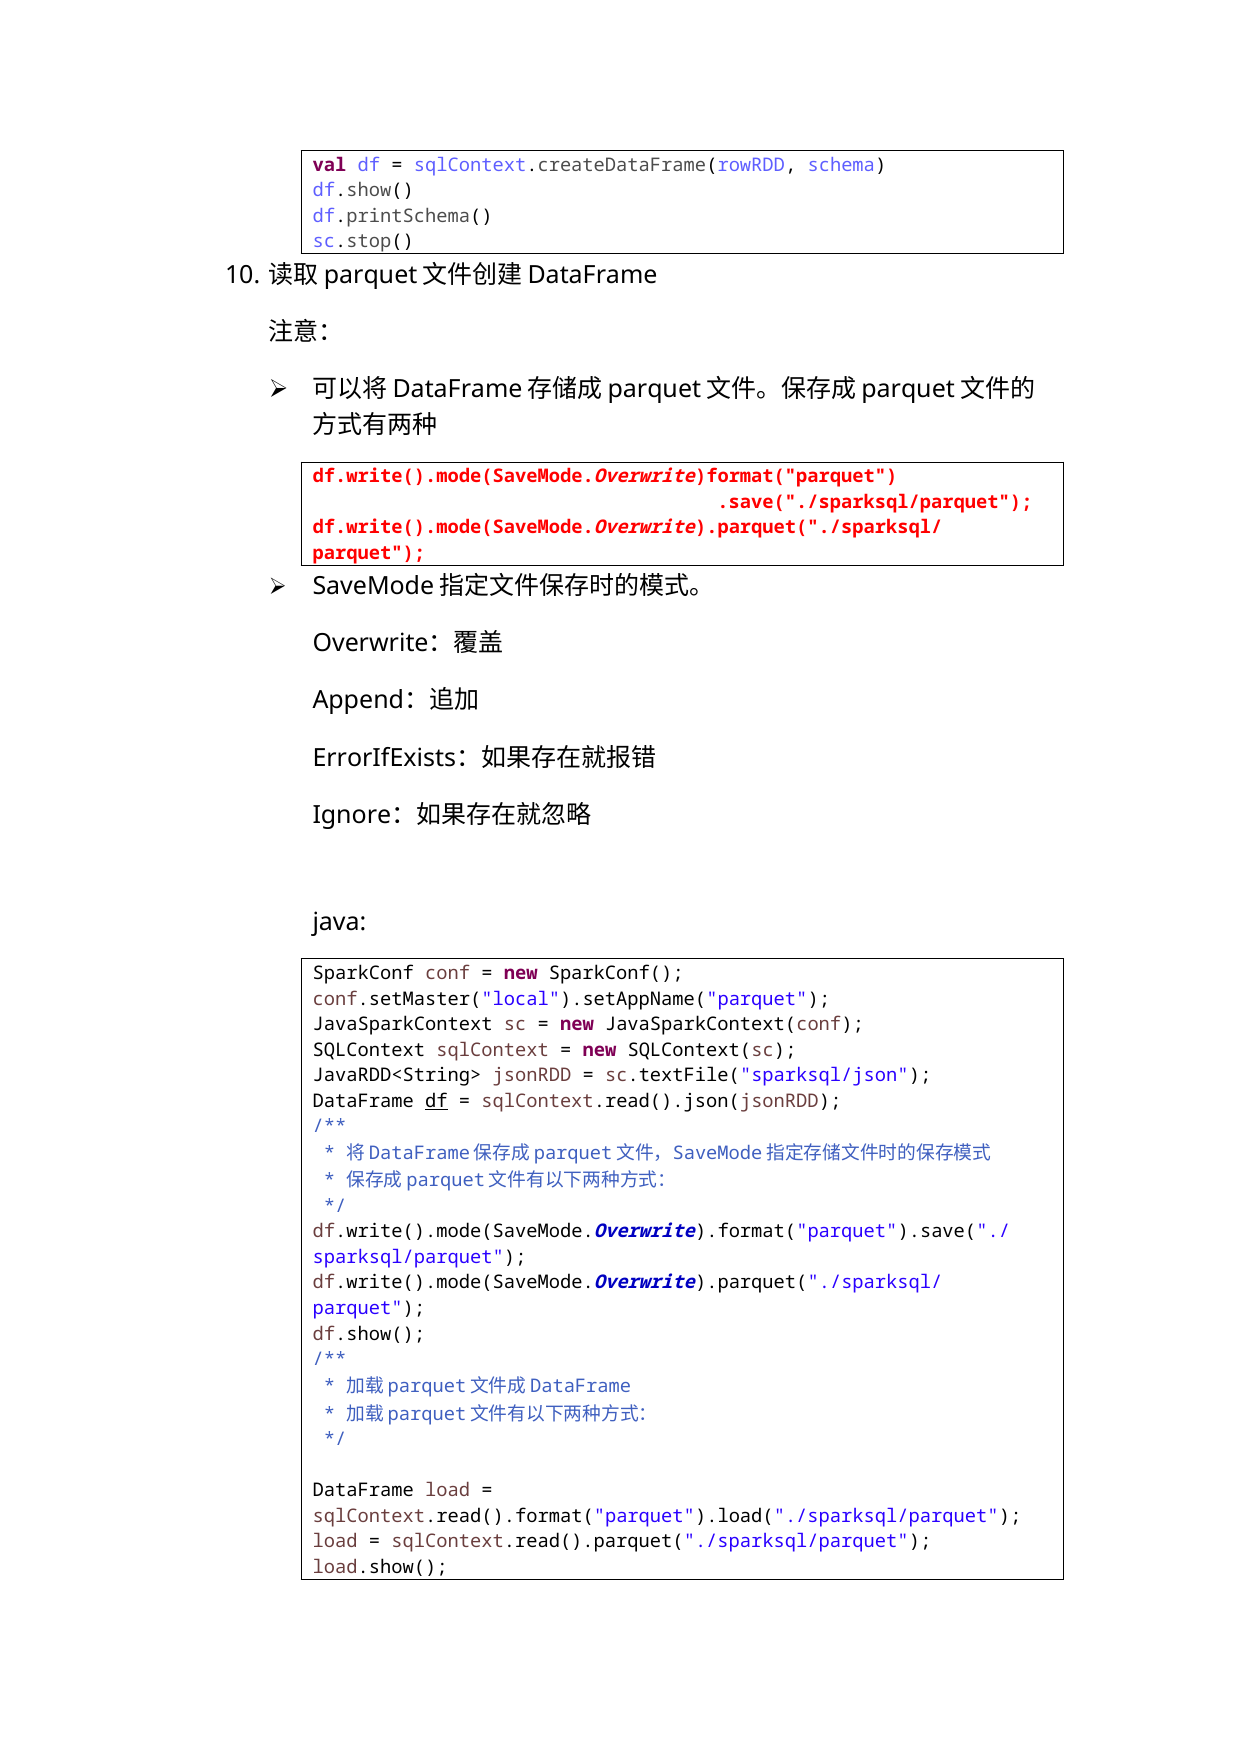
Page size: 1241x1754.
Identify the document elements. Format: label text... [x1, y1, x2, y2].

list SaveMode指定文件保存时的模式。 [268, 566, 1053, 602]
list Ignore：如果存在就忽略 [312, 794, 1053, 830]
table_header df.write().mode(SaveMode.Overwrite)format("parquet") .save("./sparksql/parquet"); df.write().mode(SaveMode.Overwrite).parquet("./sparksql/parquet"); [302, 463, 1063, 565]
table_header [302, 151, 1063, 253]
list Overwrite：覆盖 [312, 623, 1053, 659]
list 注意： [268, 311, 1053, 347]
list Append：追加 [312, 680, 1053, 716]
list 可以将DataFrame存储成parquet文件。保存成parquet文件的方式有两种 [268, 368, 1053, 441]
list ErrorIfExists：如果存在就报错 [312, 737, 1053, 773]
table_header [302, 959, 1063, 1578]
list 读取parquet文件创建DataFrame [225, 254, 1053, 290]
list java: [312, 903, 1053, 937]
